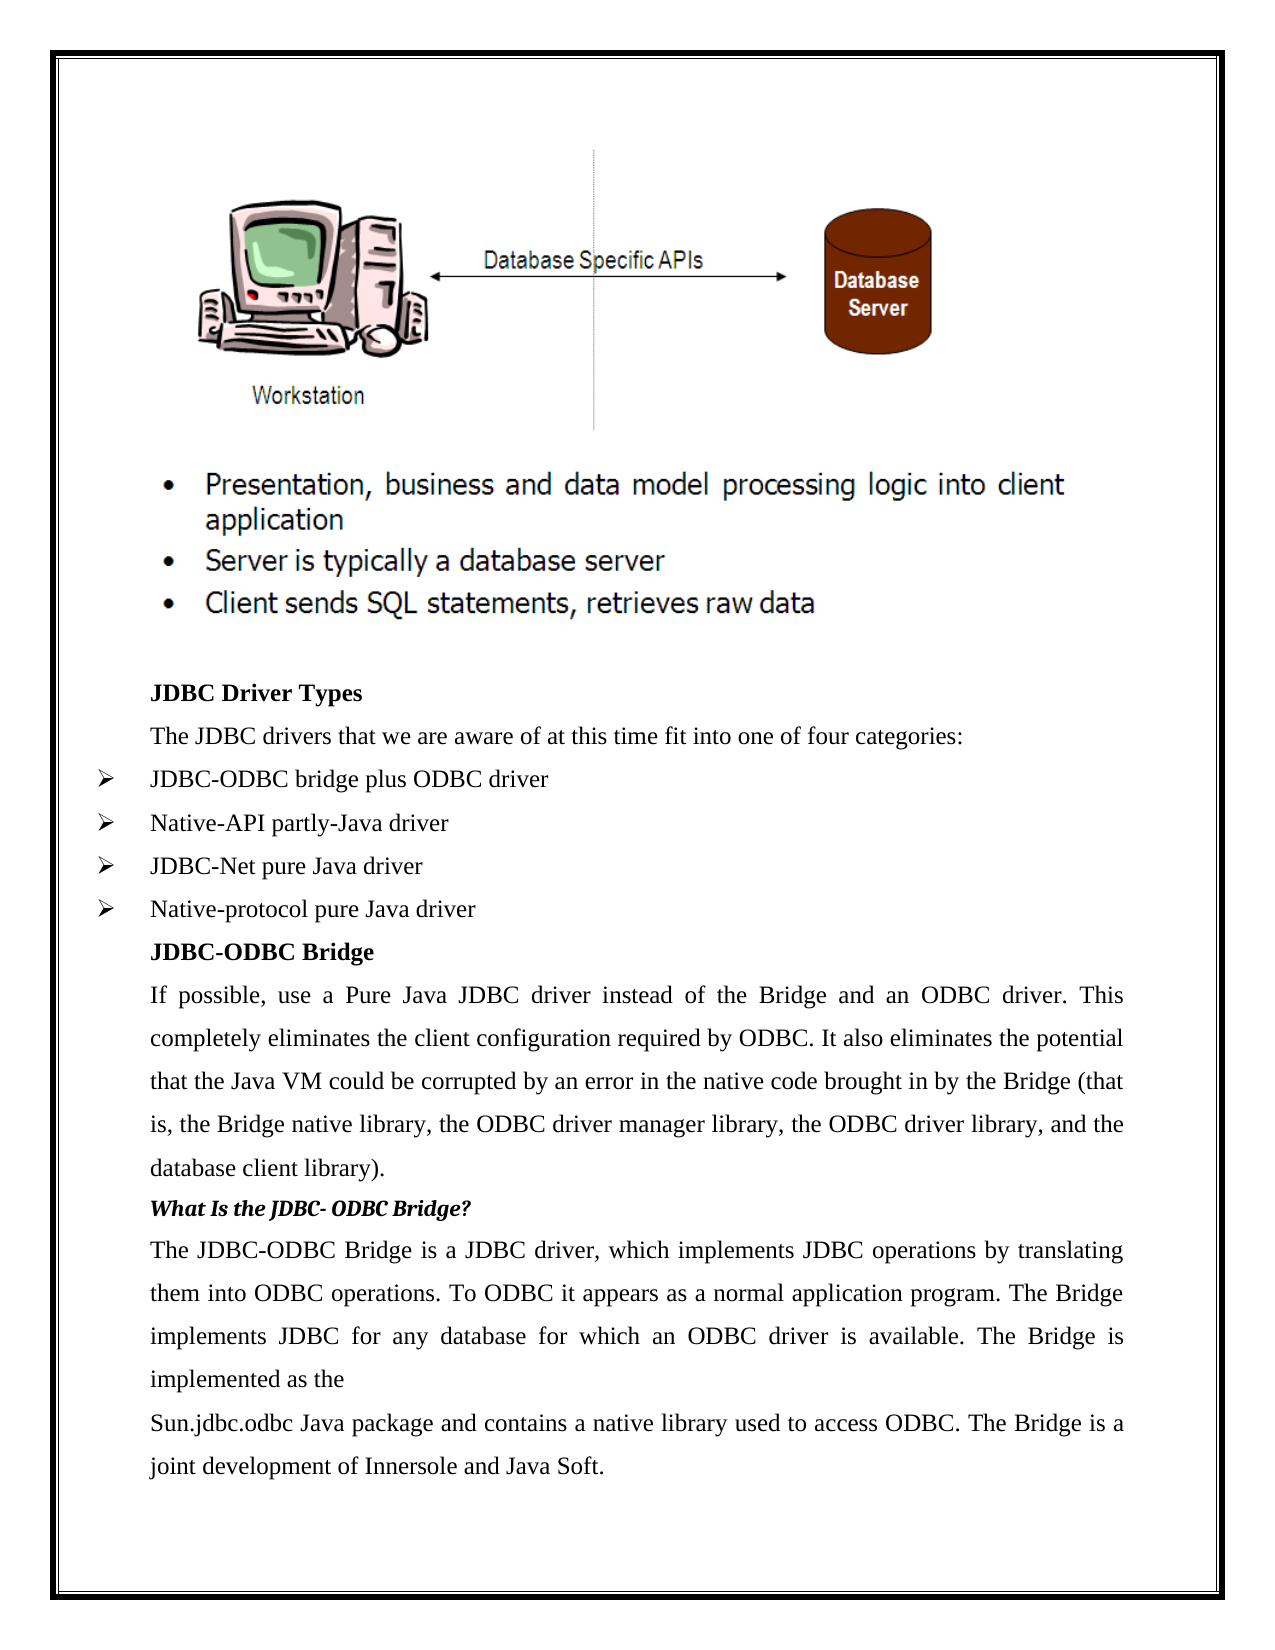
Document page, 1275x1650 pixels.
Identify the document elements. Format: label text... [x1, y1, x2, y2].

list Native-protocol pure Java driver [96, 894, 1125, 923]
text The JDBC-ODBC Bridge is a JDBC driver, which implements JDBC operations by translating them into ODBC operations. To ODBC it appears as a normal application program. The Bridge implements JDBC for any database for which an ODBC driver is available. The Bridge is implemented as the [150, 1235, 1125, 1393]
subtitle What Is the JDBC- ODBC Bridge? [150, 1196, 1125, 1222]
picture [150, 150, 1087, 664]
text The JDBC drivers that we are aware of at this time fit into one of four categories: [150, 721, 1125, 750]
list JDBC-Net pure Java driver [96, 851, 1125, 879]
text If possible, use a Pure Java JDBC driver instead of the Bridge and an ODBC driver. This completely eliminates the client configuration required by ODBC. It also eliminates the potential that the Java VM could be corrupted by an error in the native code brought in by the Bridge (that is, the Bridge native library, the ODBC driver manager library, the ODBC driver library, and the database client library). [150, 980, 1125, 1181]
text JDBC-ODBC Bridge [150, 937, 1125, 966]
text Sun.jdbc.odbc Java package and contains a native library used to access ODBC. The Bridge is a joint development of Innersole and Java Soft. [150, 1408, 1125, 1479]
list JDBC-ODBC bridge plus ODBC driver [96, 764, 1125, 793]
list Native-API partly-Java driver [96, 808, 1125, 836]
